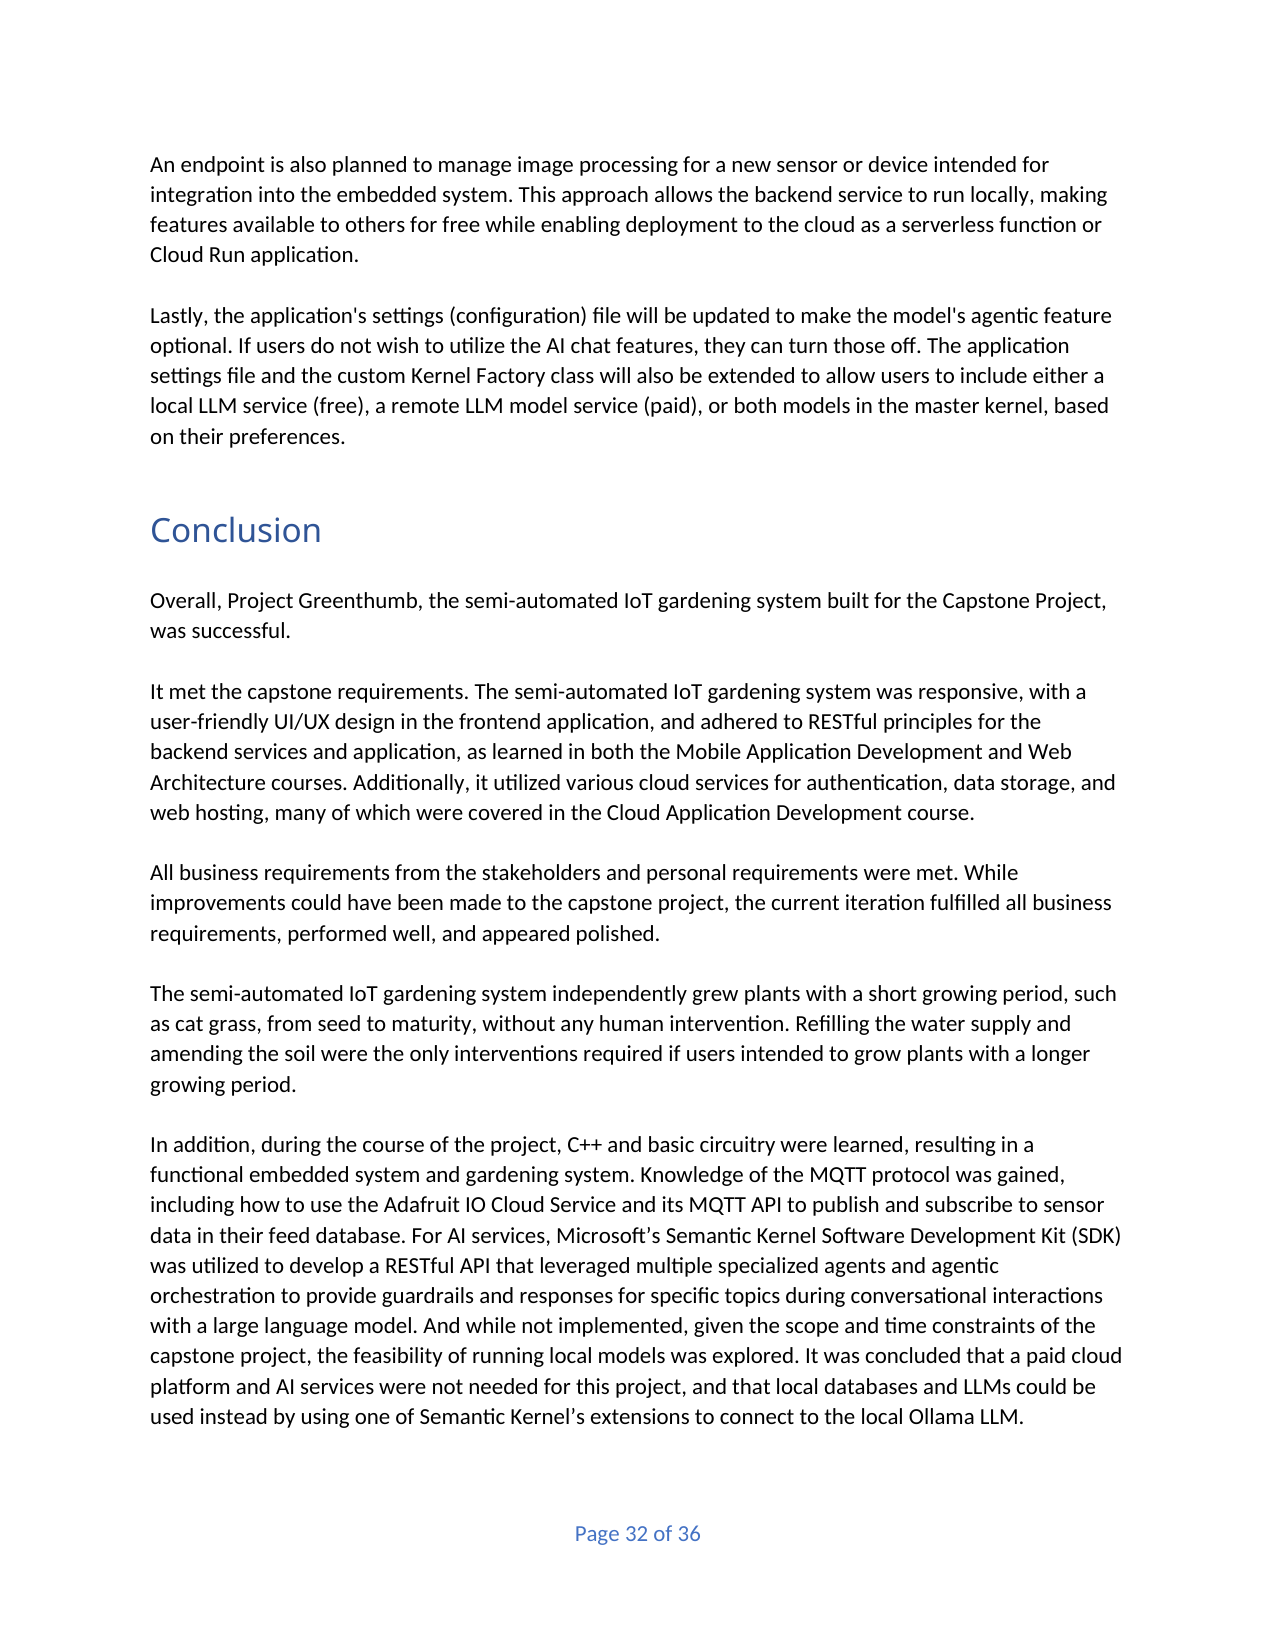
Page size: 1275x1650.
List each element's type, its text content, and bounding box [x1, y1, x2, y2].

subtitle Conclusion [150, 507, 1125, 553]
text All business requirements from the stakeholders and personal requirements were met. While improvements could have been made to the capstone project, the current iteration fulfilled all business requirements, performed well, and appeared polished. [150, 858, 1125, 947]
text Lastly, the application's settings (configuration) file will be updated to make the model's agentic feature optional. If users do not wish to utilize the AI chat features, they can turn those off. The application settings file and the custom Kernel Factory class will also be extended to allow users to include either a local LLM service (free), a remote LLM model service (paid), or both models in the master kernel, based on their preferences. [150, 301, 1125, 450]
text It met the capstone requirements. The semi-automated IoT gardening system was responsive, with a user-friendly UI/UX design in the frontend application, and adhered to RESTful principles for the backend services and application, as learned in both the Mobile Application Development and Web Architecture courses. Additionally, it utilized various cloud services for authentication, data storage, and web hosting, many of which were covered in the Cloud Application Development course. [150, 677, 1125, 826]
text In addition, during the course of the project, C++ and basic circuitry were learned, resulting in a functional embedded system and gardening system. Knowledge of the MQTT protocol was gained, including how to use the Adafruit IO Cloud Service and its MQTT API to publish and subscribe to sensor data in their feed database. For AI services, Microsoft’s Semantic Kernel Software Development Kit (SDK) was utilized to develop a RESTful API that leveraged multiple specialized agents and agentic orchestration to provide guardrails and responses for specific topics during conversational interactions with a large language model. And while not implemented, given the scope and time constraints of the capstone project, the feasibility of running local models was explored. It was concluded that a paid cloud platform and AI services were not needed for this project, and that local databases and LLMs could be used instead by using one of Semantic Kernel’s extensions to connect to the local Ollama LLM. [150, 1130, 1125, 1430]
text An endpoint is also planned to manage image processing for a new sensor or device intended for integration into the embedded system. This approach allows the backend service to run locally, making features available to others for free while enabling deployment to the cloud as a serverless function or Cloud Run application. [150, 150, 1125, 269]
text The semi-automated IoT gardening system independently grew plants with a short growing period, such as cat grass, from seed to maturity, without any human intervention. Refilling the water supply and amending the soil were the only interventions required if users intended to grow plants with a longer growing period. [150, 979, 1125, 1098]
text Overall, Project Greenthumb, the semi-automated IoT gardening system built for the Capstone Project, was successful. [150, 586, 1125, 645]
